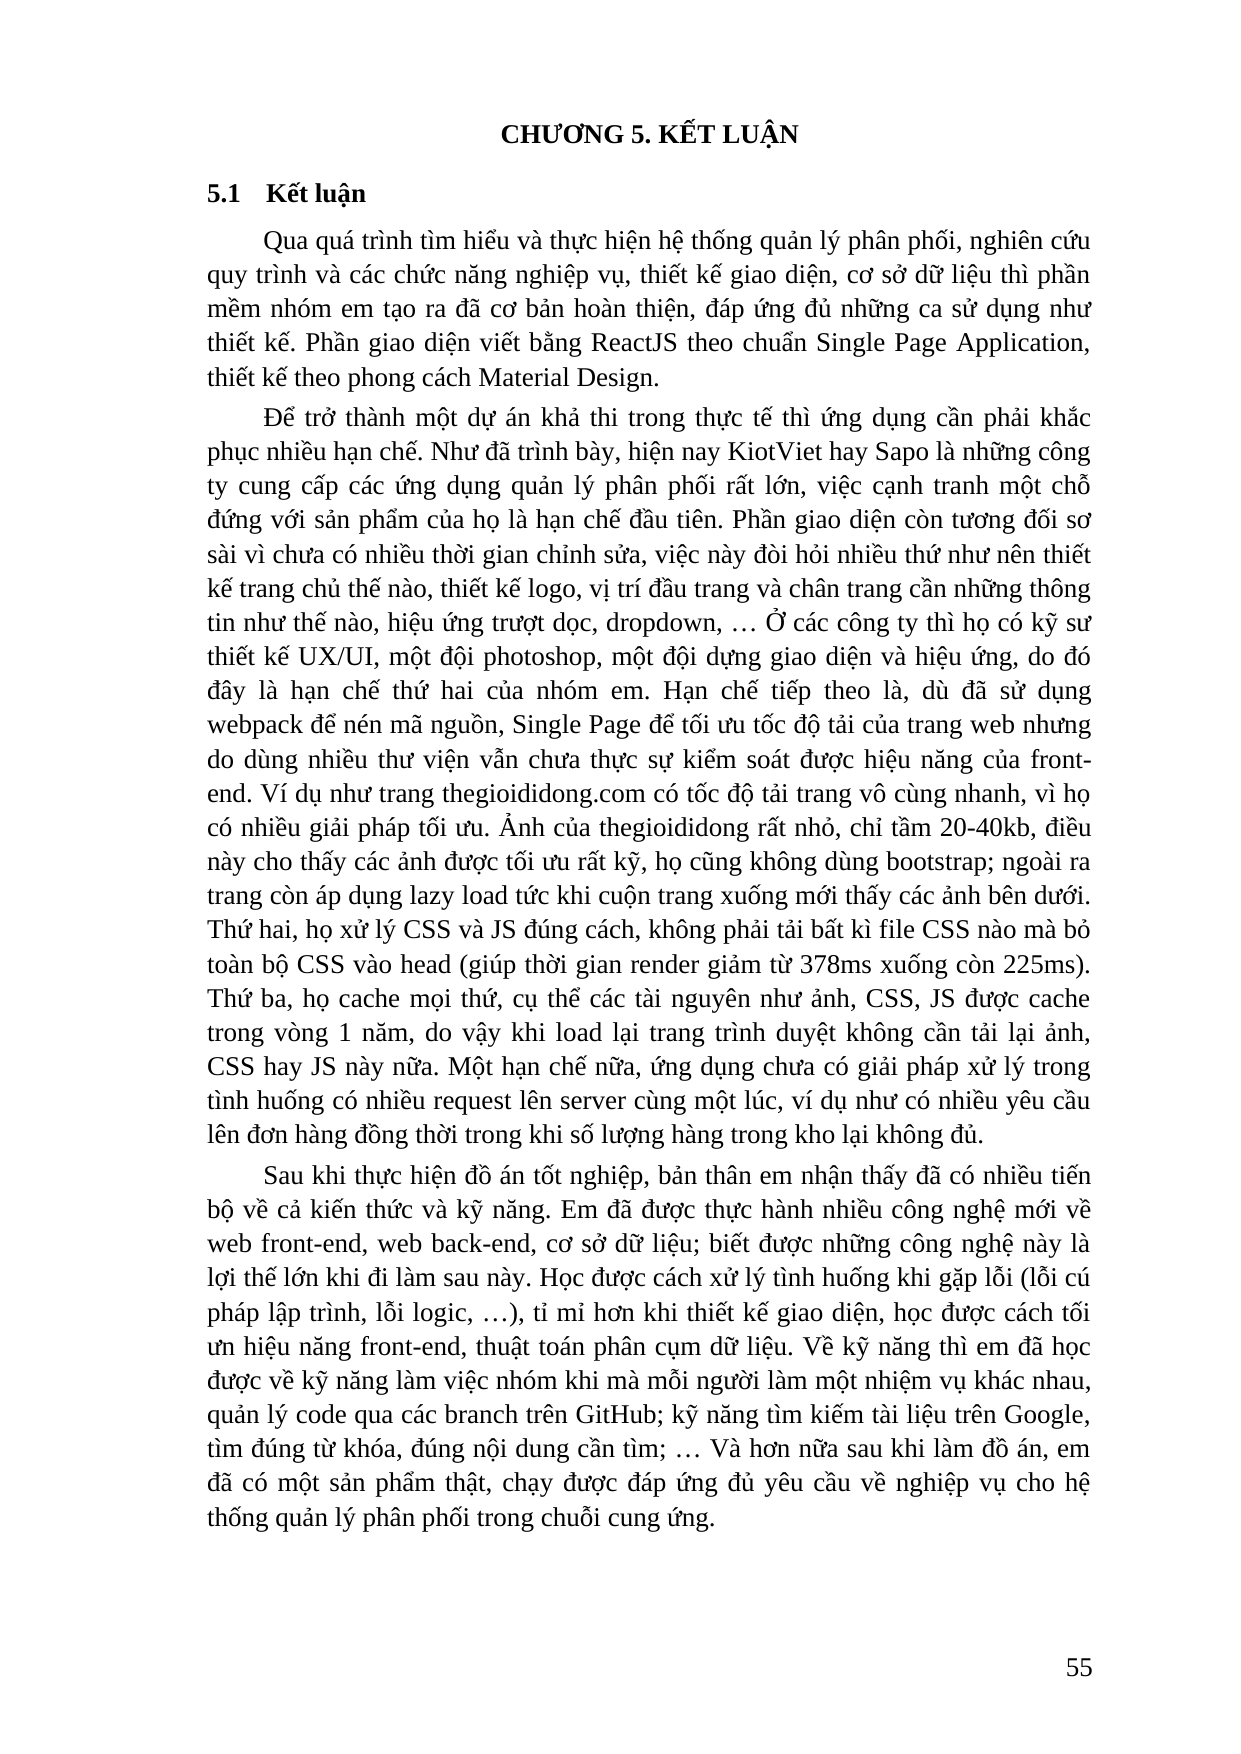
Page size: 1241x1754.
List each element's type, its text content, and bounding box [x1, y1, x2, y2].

text Để trở thành một dự án khả thi trong thực tế thì ứng dụng cần phải khắc phục nhiều hạn chế. Như đã trình bày, hiện nay KiotViet hay Sapo là những công ty cung cấp các ứng dụng quản lý phân phối rất lớn, việc cạnh tranh một chỗ đứng với sản phẩm của họ là hạn chế đầu tiên. Phần giao diện còn tương đối sơ sài vì chưa có nhiều thời gian chỉnh sửa, việc này đòi hỏi nhiều thứ như nên thiết kế trang chủ thế nào, thiết kế logo, vị trí đầu trang và chân trang cần những thông tin như thế nào, hiệu ứng trượt dọc, dropdown, … Ở các công ty thì họ có kỹ sư thiết kế UX/UI, một đội photoshop, một đội dựng giao diện và hiệu ứng, do đó đây là hạn chế thứ hai của nhóm em. Hạn chế tiếp theo là, dù đã sử dụng webpack để nén mã nguồn, Single Page để tối ưu tốc độ tải của trang web nhưng do dùng nhiều thư viện vẫn chưa thực sự kiểm soát được hiệu năng của front-end. Ví dụ như trang thegioididong.com có tốc độ tải trang vô cùng nhanh, vì họ có nhiều giải pháp tối ưu. Ảnh của thegioididong rất nhỏ, chỉ tầm 20-40kb, điều này cho thấy các ảnh được tối ưu rất kỹ, họ cũng không dùng bootstrap; ngoài ra trang còn áp dụng lazy load tức khi cuộn trang xuống mới thấy các ảnh bên dưới. Thứ hai, họ xử lý CSS và JS đúng cách, không phải tải bất kì file CSS nào mà bỏ toàn bộ CSS vào head (giúp thời gian render giảm từ 378ms xuống còn 225ms). Thứ ba, họ cache mọi thứ, cụ thể các tài nguyên như ảnh, CSS, JS được cache trong vòng 1 năm, do vậy khi load lại trang trình duyệt không cần tải lại ảnh, CSS hay JS này nữa. Một hạn chế nữa, ứng dụng chưa có giải pháp xử lý trong tình huống có nhiều request lên server cùng một lúc, ví dụ như có nhiều yêu cầu lên đơn hàng đồng thời trong khi số lượng hàng trong kho lại không đủ. [207, 401, 1092, 1150]
text Sau khi thực hiện đồ án tốt nghiệp, bản thân em nhận thấy đã có nhiều tiến bộ về cả kiến thức và kỹ năng. Em đã được thực hành nhiều công nghệ mới về web front-end, web back-end, cơ sở dữ liệu; biết được những công nghệ này là lợi thế lớn khi đi làm sau này. Học được cách xử lý tình huống khi gặp lỗi (lỗi cú pháp lập trình, lỗi logic, …), tỉ mỉ hơn khi thiết kế giao diện, học được cách tối ưn hiệu năng front-end, thuật toán phân cụm dữ liệu. Về kỹ năng thì em đã học được về kỹ năng làm việc nhóm khi mà mỗi người làm một nhiệm vụ khác nhau, quản lý code qua các branch trên GitHub; kỹ năng tìm kiếm tài liệu trên Google, tìm đúng từ khóa, đúng nội dung cần tìm; … Và hơn nữa sau khi làm đồ án, em đã có một sản phẩm thật, chạy được đáp ứng đủ yêu cầu về nghiệp vụ cho hệ thống quản lý phân phối trong chuỗi cung ứng. [207, 1159, 1092, 1532]
subtitle KẾT LUẬN [207, 118, 1092, 149]
text Qua quá trình tìm hiểu và thực hiện hệ thống quản lý phân phối, nghiên cứu quy trình và các chức năng nghiệp vụ, thiết kế giao diện, cơ sở dữ liệu thì phần mềm nhóm em tạo ra đã cơ bản hoàn thiện, đáp ứng đủ những ca sử dụng như thiết kế. Phần giao diện viết bằng ReactJS theo chuẩn Single Page Application, thiết kế theo phong cách Material Design. [207, 224, 1092, 392]
subtitle Kết luận [207, 177, 1092, 208]
